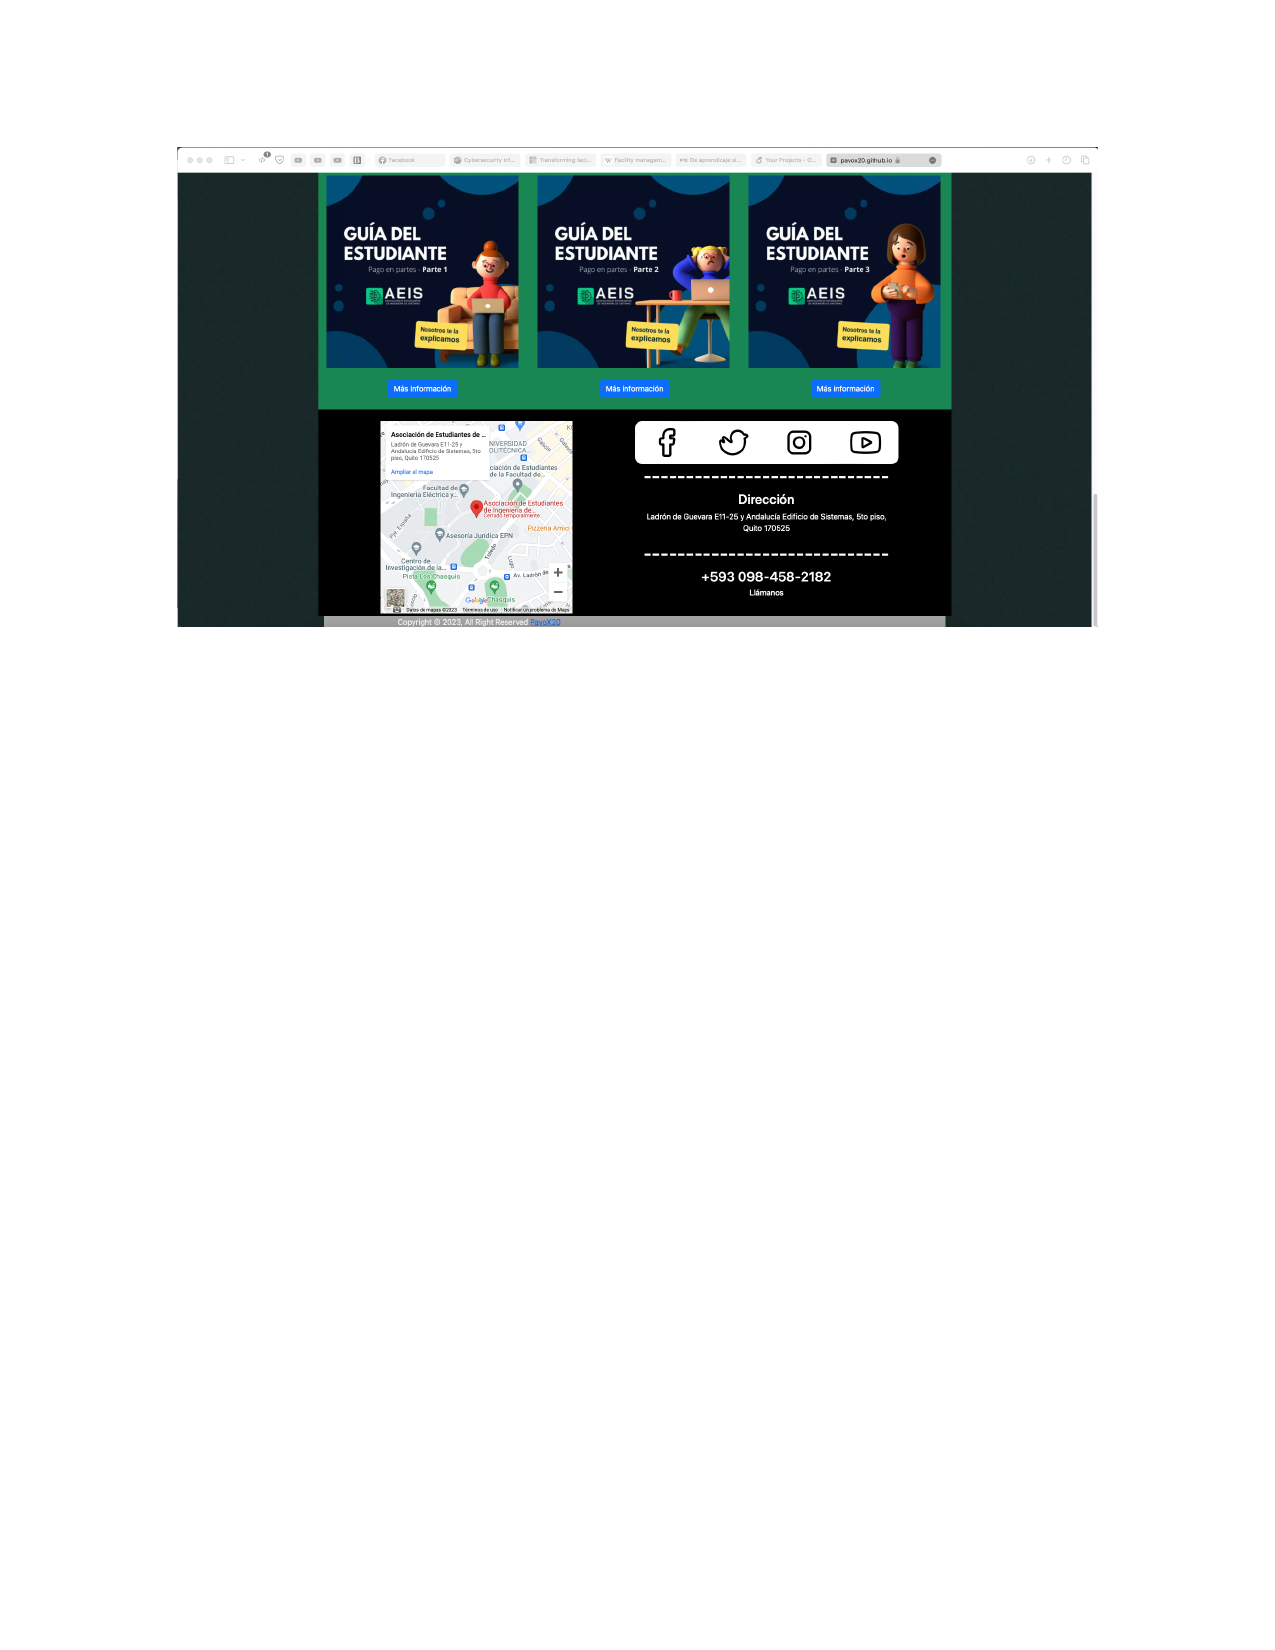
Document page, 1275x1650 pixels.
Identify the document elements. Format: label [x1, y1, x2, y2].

picture [177, 147, 1098, 627]
